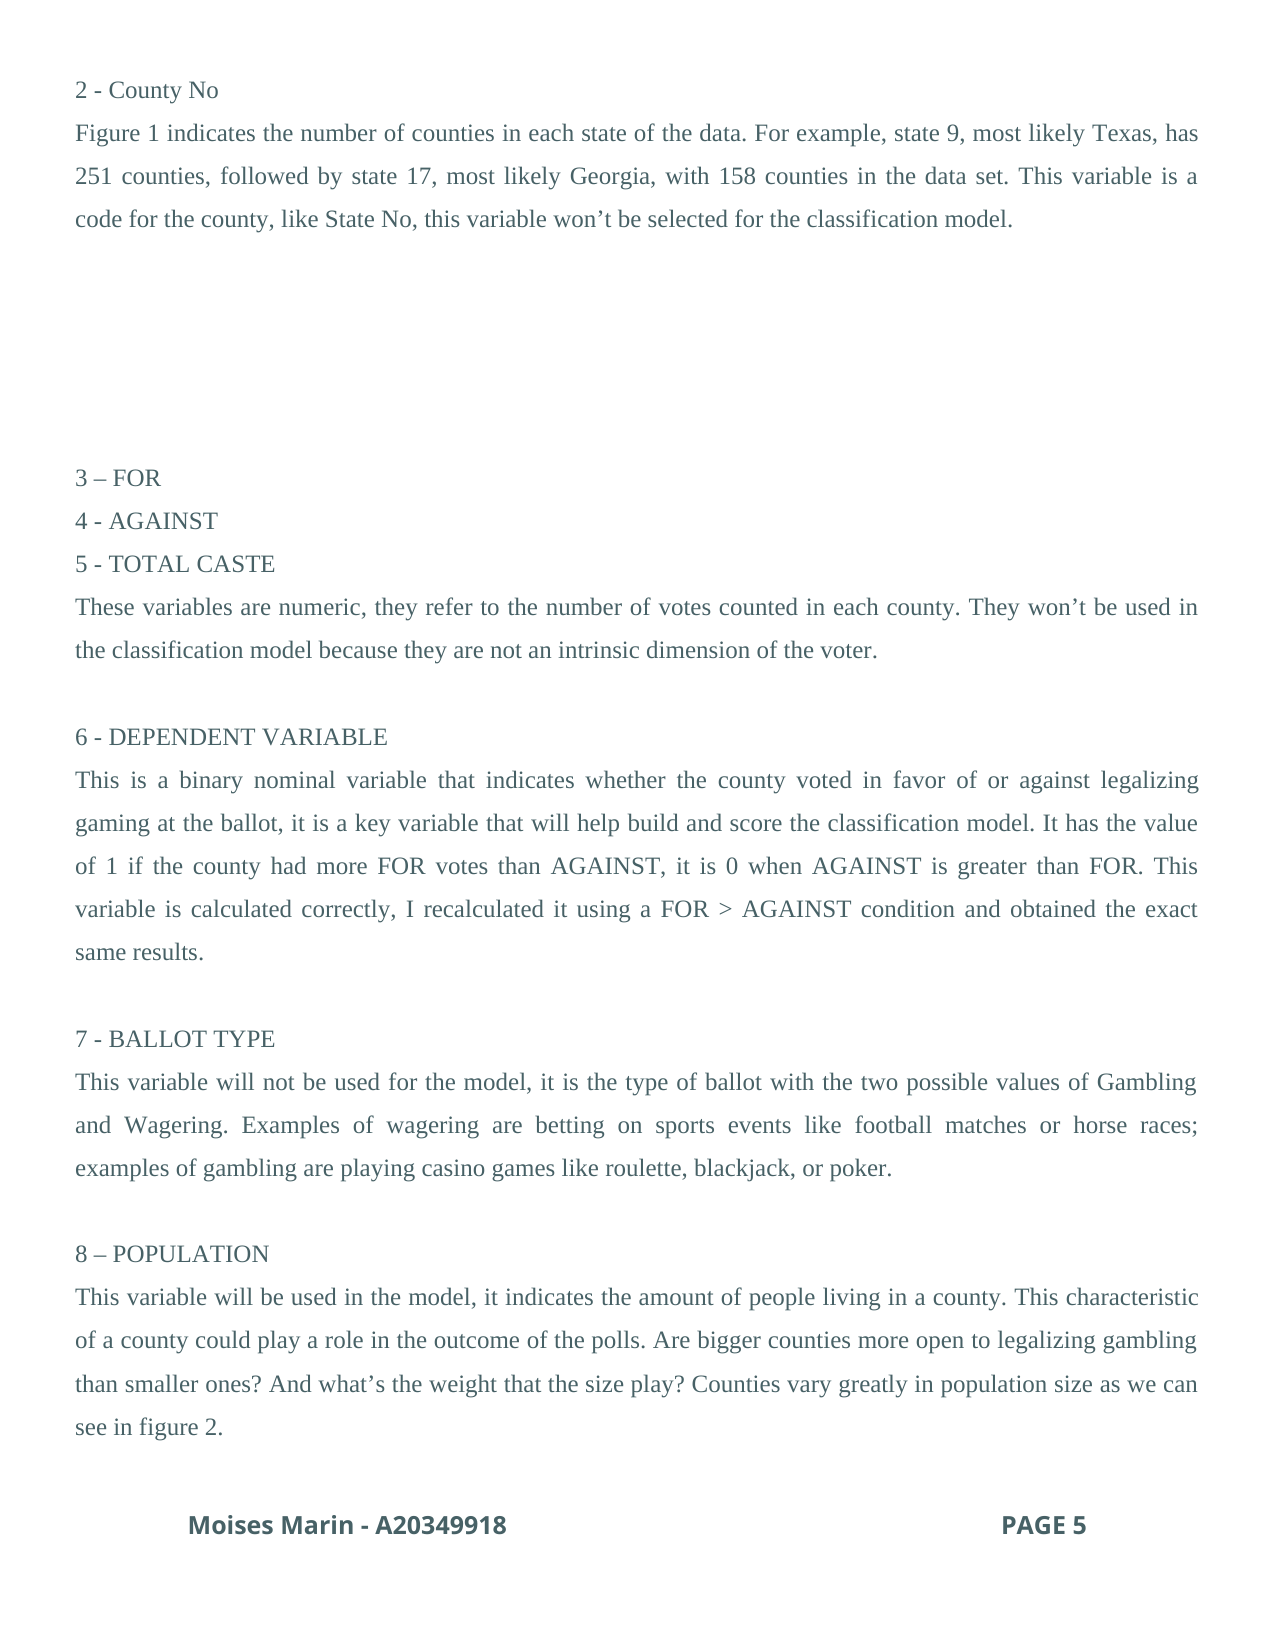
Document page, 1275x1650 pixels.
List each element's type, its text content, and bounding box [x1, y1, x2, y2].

text 5 - TOTAL CASTE [75, 549, 1200, 578]
text 8 – POPULATION [75, 1239, 1200, 1268]
text This variable will not be used for the model, it is the type of ballot with the two possible values of Gambling and Wagering. Examples of wagering are betting on sports events like football matches or horse races; examples of gambling are playing casino games like roulette, blackjack, or poker. [75, 1067, 1200, 1182]
text 2 - County No [75, 75, 1200, 104]
text This is a binary nominal variable that indicates whether the county voted in favor of or against legalizing gaming at the ballot, it is a key variable that will help build and score the classification model. It has the value of 1 if the county had more FOR votes than AGAINST, it is 0 when AGAINST is greater than FOR. This variable is calculated correctly, I recalculated it using a FOR > AGAINST condition and obtained the exact same results. [75, 765, 1200, 966]
text 4 - AGAINST [75, 506, 1200, 535]
text 3 – FOR [75, 463, 1200, 492]
text 6 - DEPENDENT VARIABLE [75, 722, 1200, 751]
text 7 - BALLOT TYPE [75, 1024, 1200, 1052]
text This variable will be used in the model, it indicates the amount of people living in a county. This characteristic of a county could play a role in the outcome of the polls. Are bigger counties more open to legalizing gambling than smaller ones? And what’s the weight that the size play? Counties vary greatly in population size as we can see in figure 2. [75, 1282, 1200, 1441]
text These variables are numeric, they refer to the number of votes counted in each county. They won’t be used in the classification model because they are not an intrinsic dimension of the voter. [75, 592, 1200, 664]
text Figure 1 indicates the number of counties in each state of the data. For example, state 9, most likely Texas, has 251 counties, followed by state 17, most likely Georgia, with 158 counties in the data set. This variable is a code for the county, like State No, this variable won’t be selected for the classification model. [75, 118, 1200, 233]
